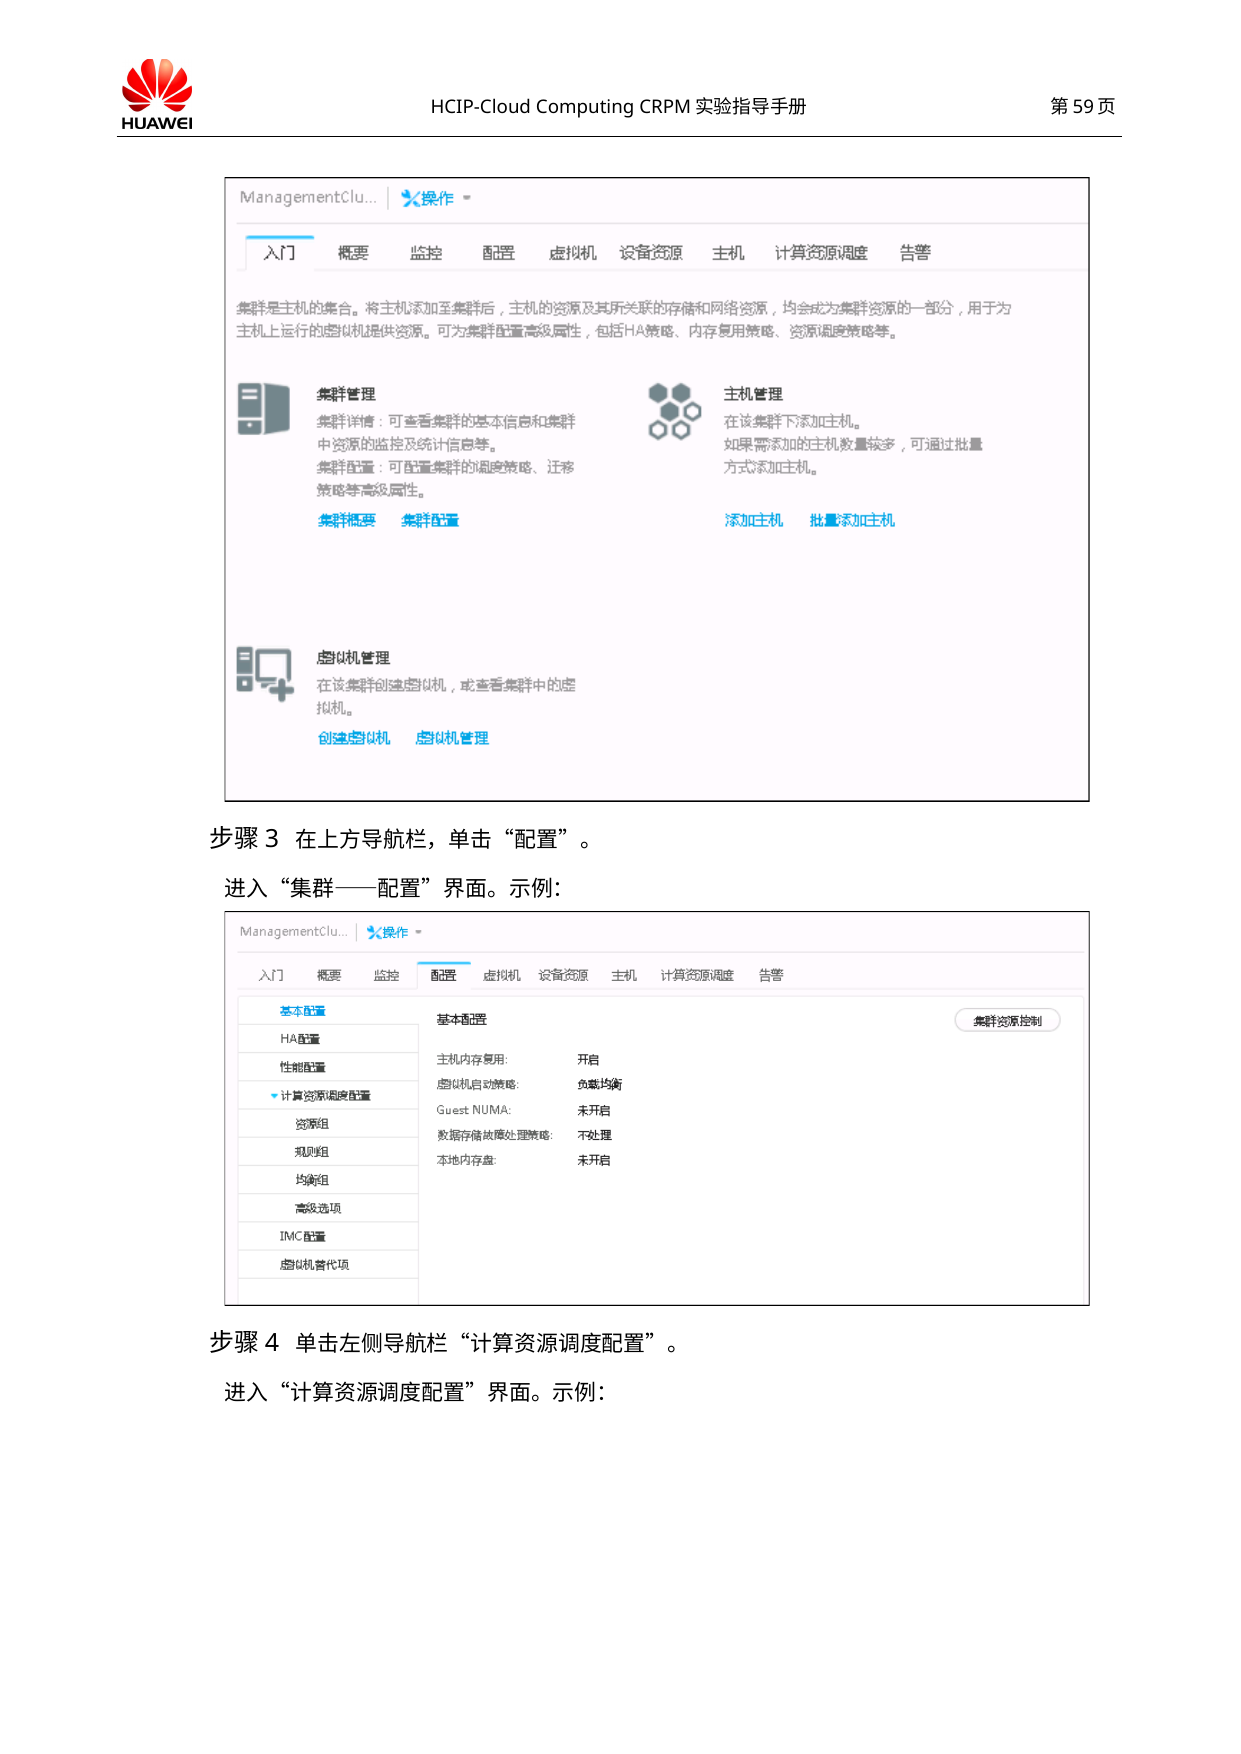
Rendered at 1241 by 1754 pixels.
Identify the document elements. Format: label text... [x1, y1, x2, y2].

picture [224, 177, 1090, 802]
picture [122, 59, 192, 129]
text 在上方导航栏，单击“配置”。 [279, 818, 1122, 855]
text 进入“集群——配置”界面。示例： [224, 871, 1122, 903]
text 单击左侧导航栏“计算资源调度配置”。 [279, 1322, 1122, 1358]
picture [224, 911, 1090, 1306]
text 进入“计算资源调度配置”界面。示例： [224, 1375, 1122, 1407]
